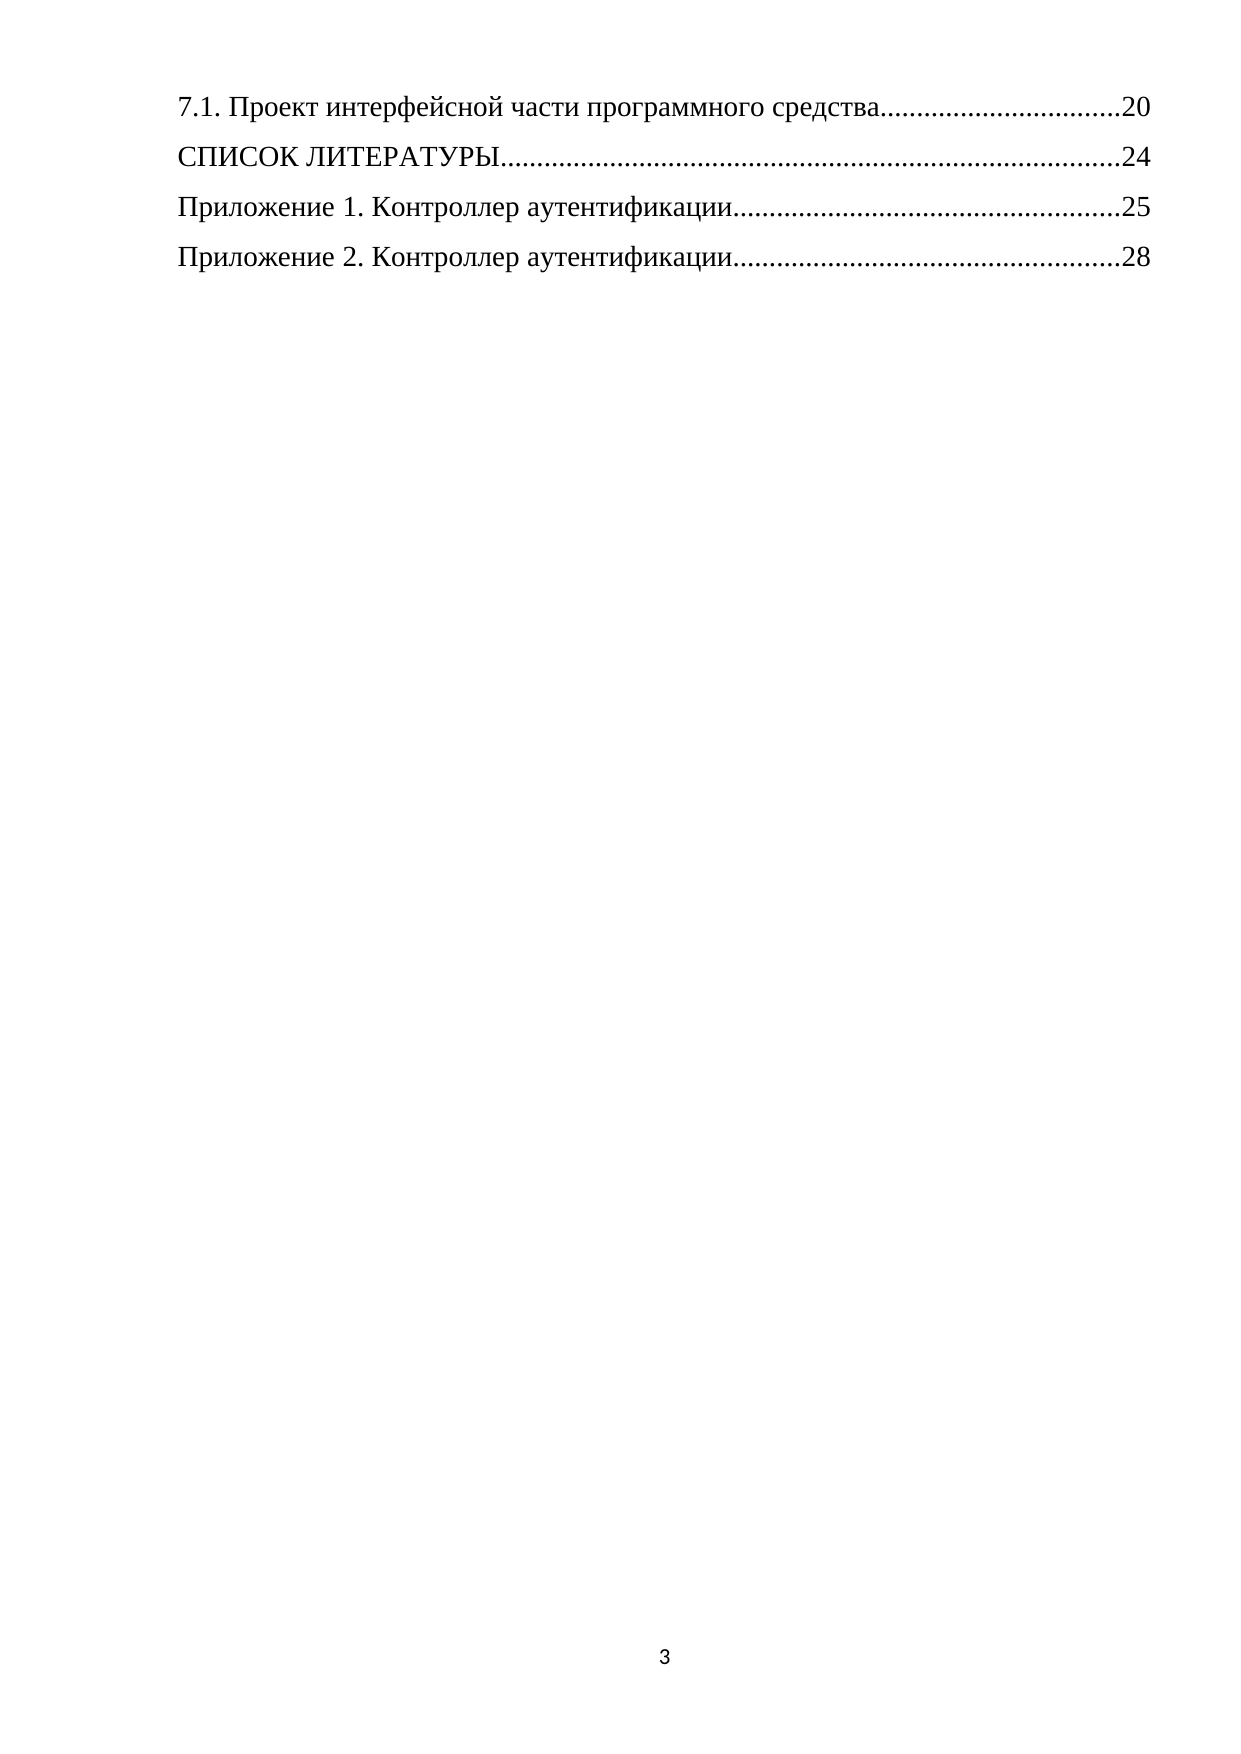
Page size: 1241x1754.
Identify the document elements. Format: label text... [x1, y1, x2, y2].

text Приложение 2. Контроллер аутентификации 28 [177, 239, 1152, 273]
text Приложение 1. Контроллер аутентификации 25 [177, 189, 1152, 223]
text 7.1. Проект интерфейсной части программного средства 20 [177, 89, 1152, 122]
text СПИСОК ЛИТЕРАТУРЫ 24 [177, 139, 1152, 172]
